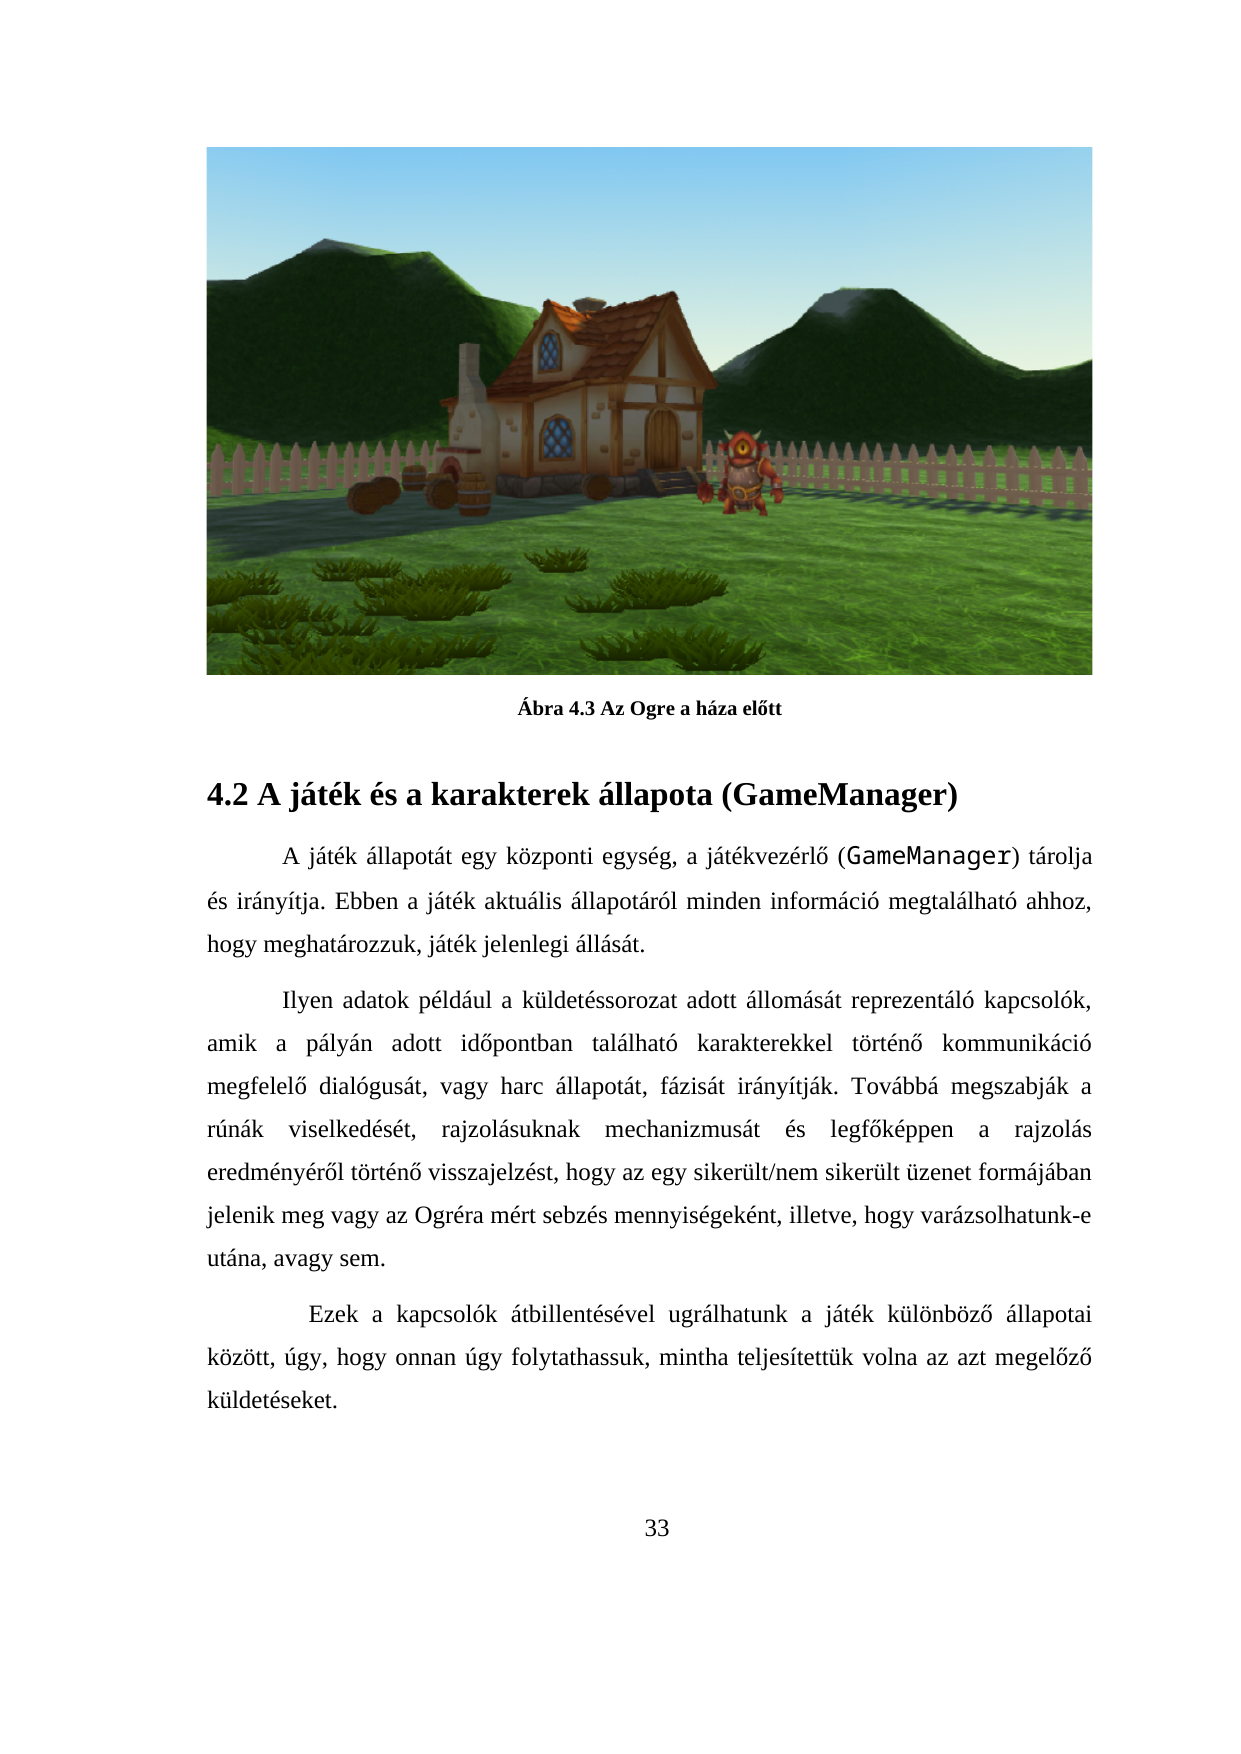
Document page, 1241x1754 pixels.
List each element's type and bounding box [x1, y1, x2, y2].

picture [206, 147, 1093, 675]
